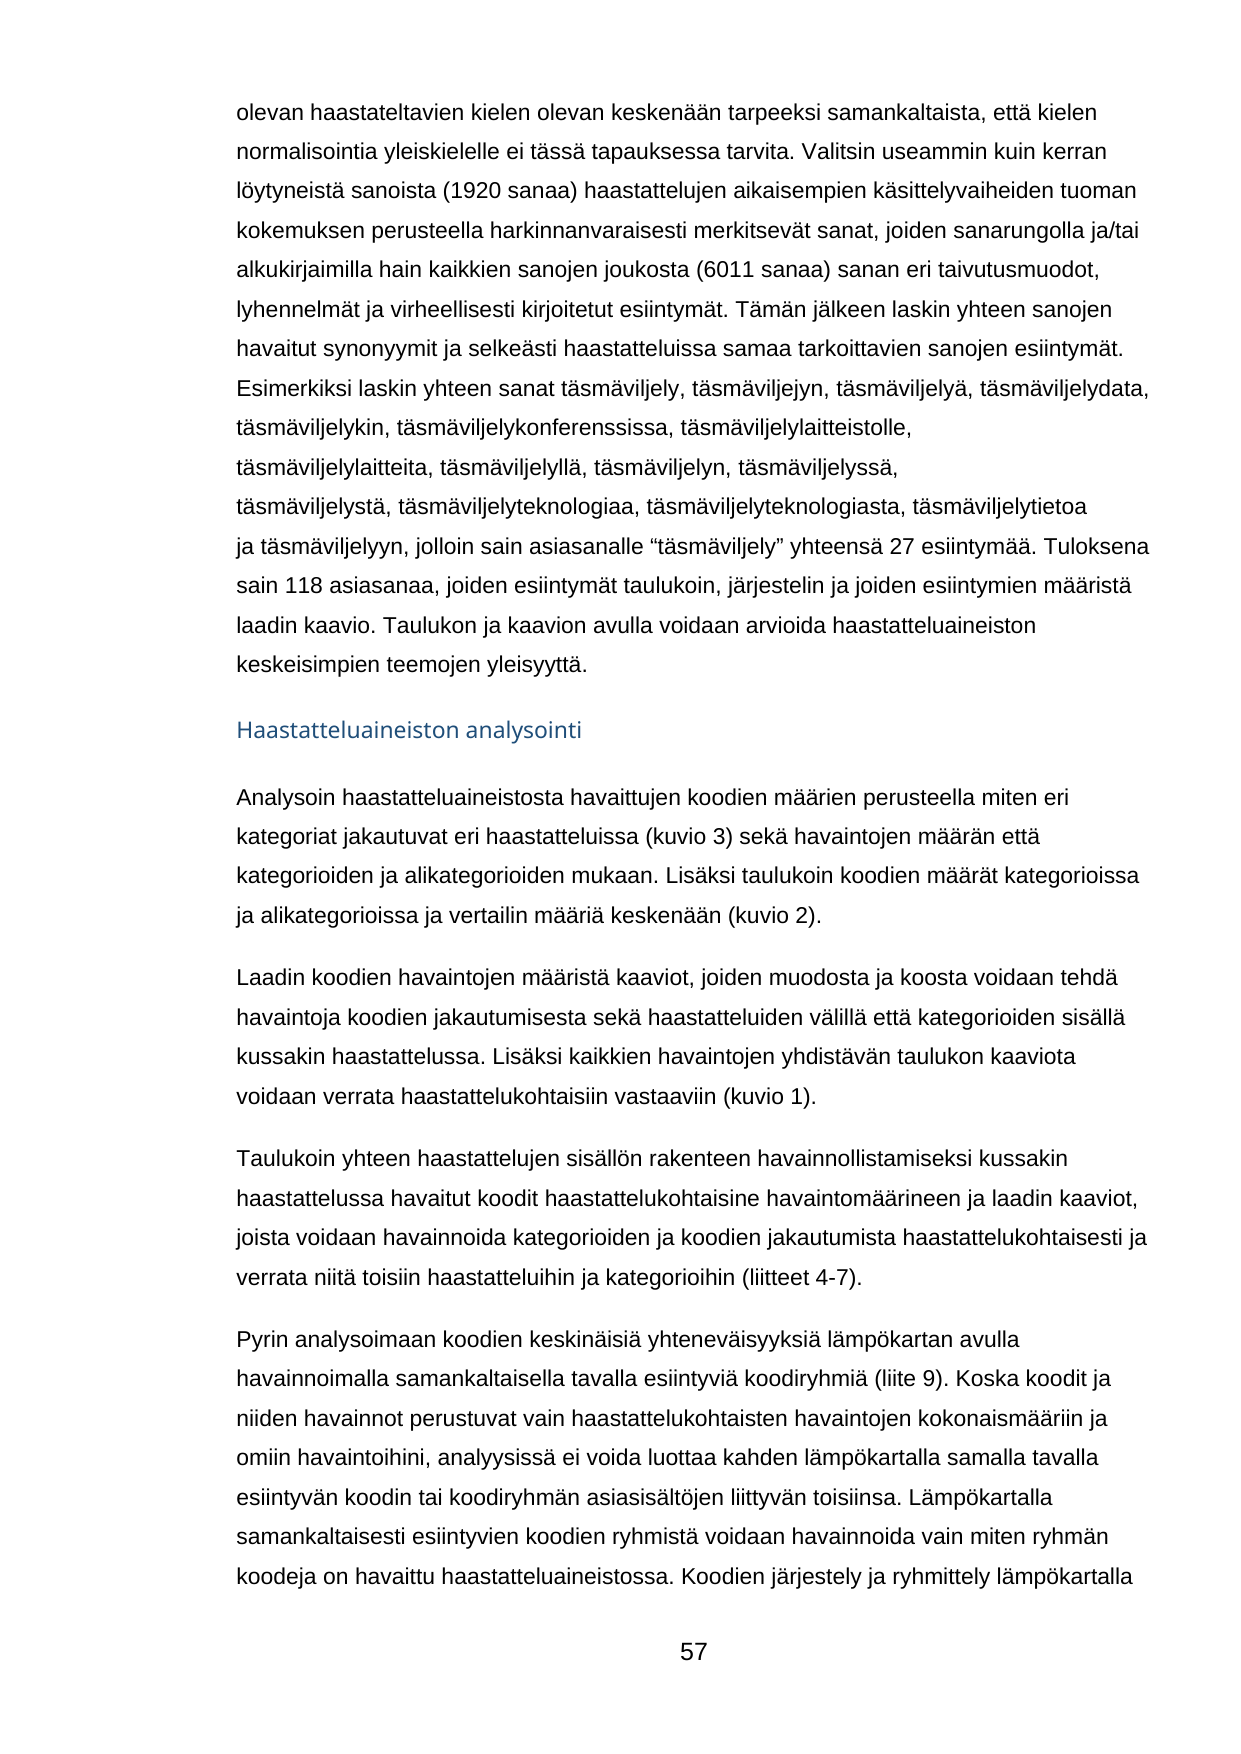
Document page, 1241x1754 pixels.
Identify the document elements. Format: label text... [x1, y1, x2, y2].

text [236, 1326, 1152, 1589]
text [236, 98, 1152, 678]
subtitle Haastatteluaineiston analysointi [236, 714, 1152, 745]
text Laadin koodien havaintojen määristä kaaviot, joiden muodosta ja koosta voidaan tehdä havaintoja koodien jakautumisesta sekä haastatteluiden välillä että kategorioiden sisällä kussakin haastattelussa. Lisäksi kaikkien havaintojen yhdistävän taulukon kaaviota voidaan verrata haastattelukohtaisiin vastaaviin (kuvio 1). [236, 964, 1152, 1109]
text Taulukoin yhteen haastattelujen sisällön rakenteen havainnollistamiseksi kussakin haastattelussa havaitut koodit haastattelukohtaisine havaintomäärineen ja laadin kaaviot, joista voidaan havainnoida kategorioiden ja koodien jakautumista haastattelukohtaisesti ja verrata niitä toisiin haastatteluihin ja kategorioihin (liitteet 4-7). [236, 1145, 1152, 1290]
text Analysoin haastatteluaineistosta havaittujen koodien määrien perusteella miten eri kategoriat jakautuvat eri haastatteluissa (kuvio 3) sekä havaintojen määrän että kategorioiden ja alikategorioiden mukaan. Lisäksi taulukoin koodien määrät kategorioissa ja alikategorioissa ja vertailin määriä keskenään (kuvio 2). [236, 783, 1152, 928]
